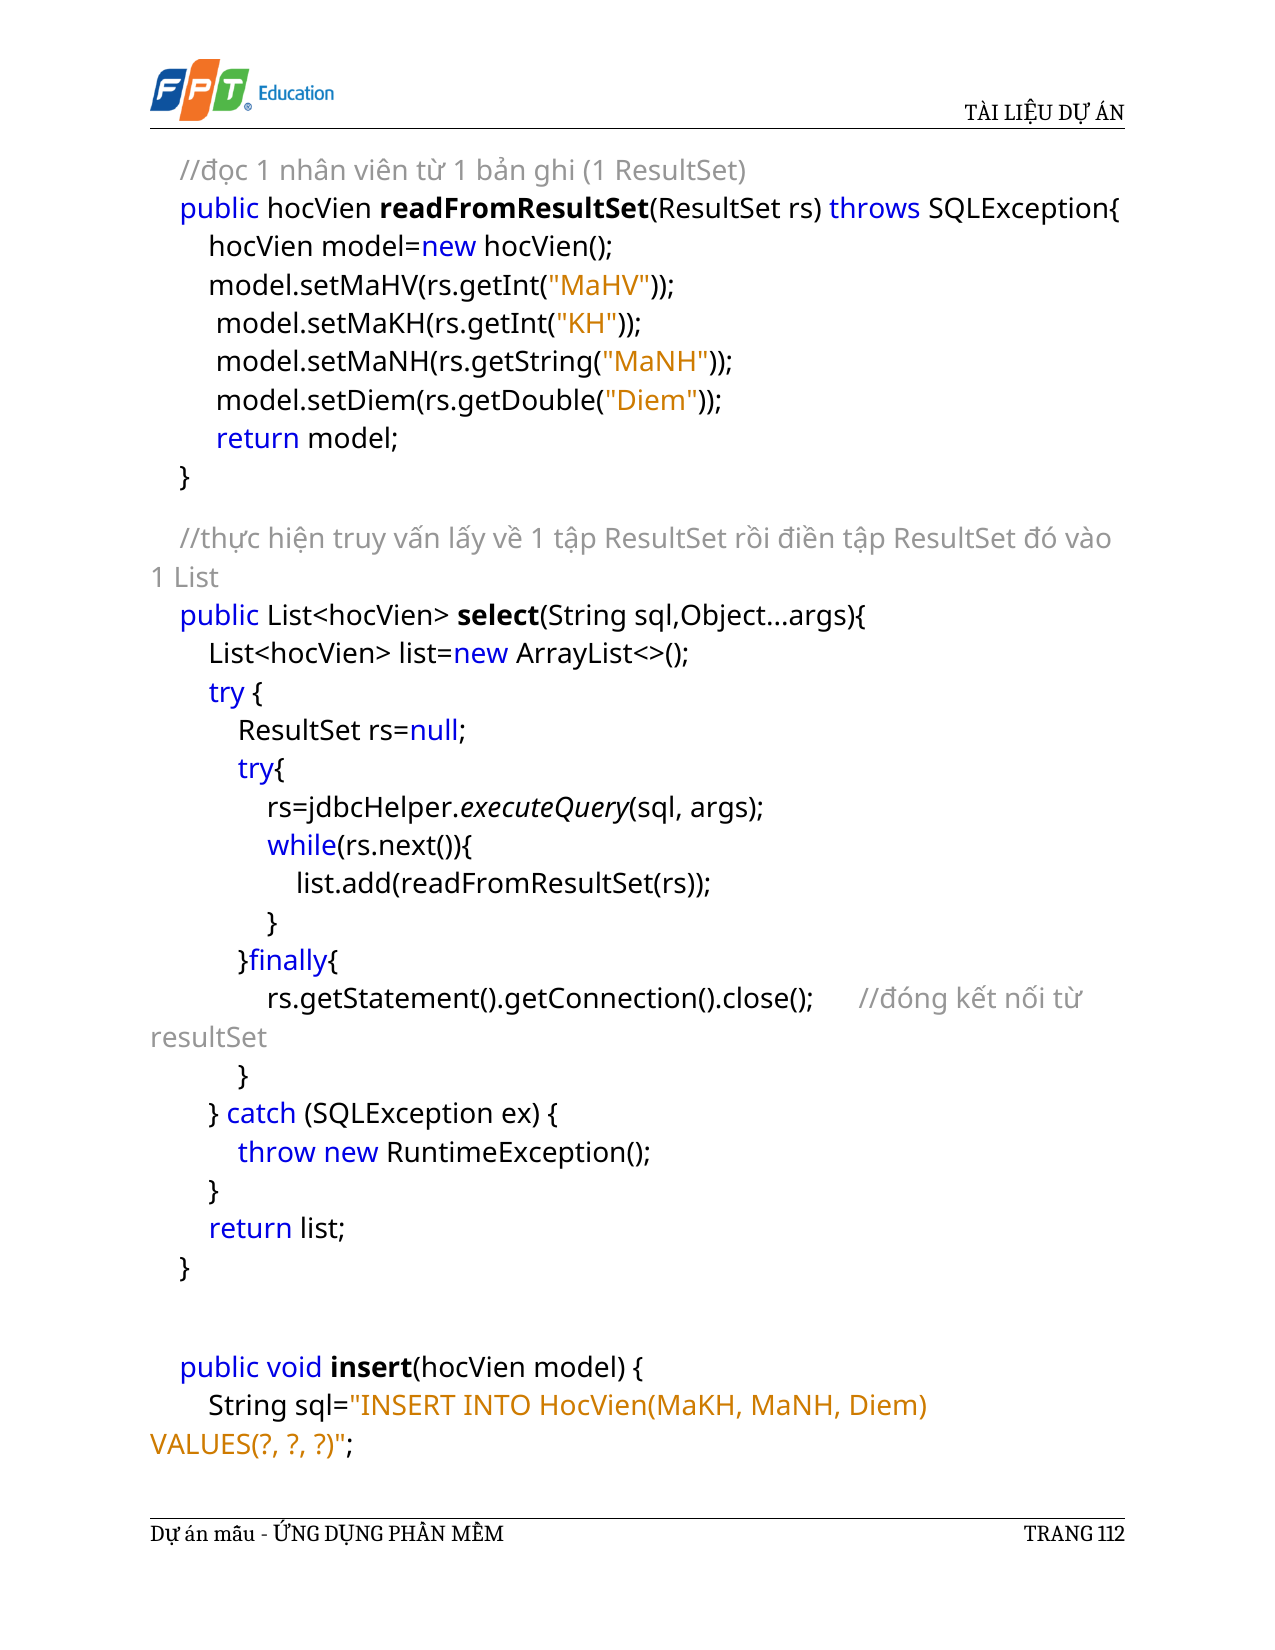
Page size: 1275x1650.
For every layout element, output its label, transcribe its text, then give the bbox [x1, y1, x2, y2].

text } catch (SQLException ex) { [150, 1094, 1125, 1132]
text model.setMaHV(rs.getInt("MaHV")); [150, 265, 1125, 303]
text list.add(readFromResultSet(rs)); [150, 864, 1125, 902]
text } [150, 902, 1125, 940]
text model.setMaKH(rs.getInt("KH")); [150, 303, 1125, 342]
text model.setMaNH(rs.getString("MaNH")); [150, 342, 1125, 380]
text try { [150, 672, 1125, 710]
text rs=jdbcHelper.executeQuery(sql, args); [150, 787, 1125, 825]
text } [150, 457, 1125, 495]
text ResultSet rs=null; [150, 710, 1125, 749]
text return list; [150, 1209, 1125, 1247]
text public hocVien readFromResultSet(ResultSet rs) throws SQLException{ [150, 188, 1125, 227]
text try{ [150, 749, 1125, 787]
text } [150, 1247, 1125, 1285]
text public List<hocVien> select(String sql,Object...args){ [150, 595, 1125, 634]
text //thực hiện truy vấn lấy về 1 tập ResultSet rồi điền tập ResultSet đó vào 1 List [150, 519, 1125, 595]
text }finally{ [150, 940, 1125, 979]
text String sql="INSERT INTO HocVien(MaKH, MaNH, Diem) VALUES(?, ?, ?)"; [150, 1386, 1125, 1462]
picture [150, 59, 336, 121]
text hocVien model=new hocVien(); [150, 227, 1125, 265]
text List<hocVien> list=new ArrayList<>(); [150, 634, 1125, 672]
text //đọc 1 nhân viên từ 1 bản ghi (1 ResultSet) [150, 150, 1125, 188]
text return model; [150, 418, 1125, 457]
text rs.getStatement().getConnection().close(); //đóng kết nối từ resultSet [150, 979, 1125, 1055]
text } [150, 1170, 1125, 1209]
text } [150, 1055, 1125, 1094]
text model.setDiem(rs.getDouble("Diem")); [150, 380, 1125, 418]
text public void insert(hocVien model) { [150, 1347, 1125, 1386]
text throw new RuntimeException(); [150, 1132, 1125, 1170]
text while(rs.next()){ [150, 825, 1125, 864]
